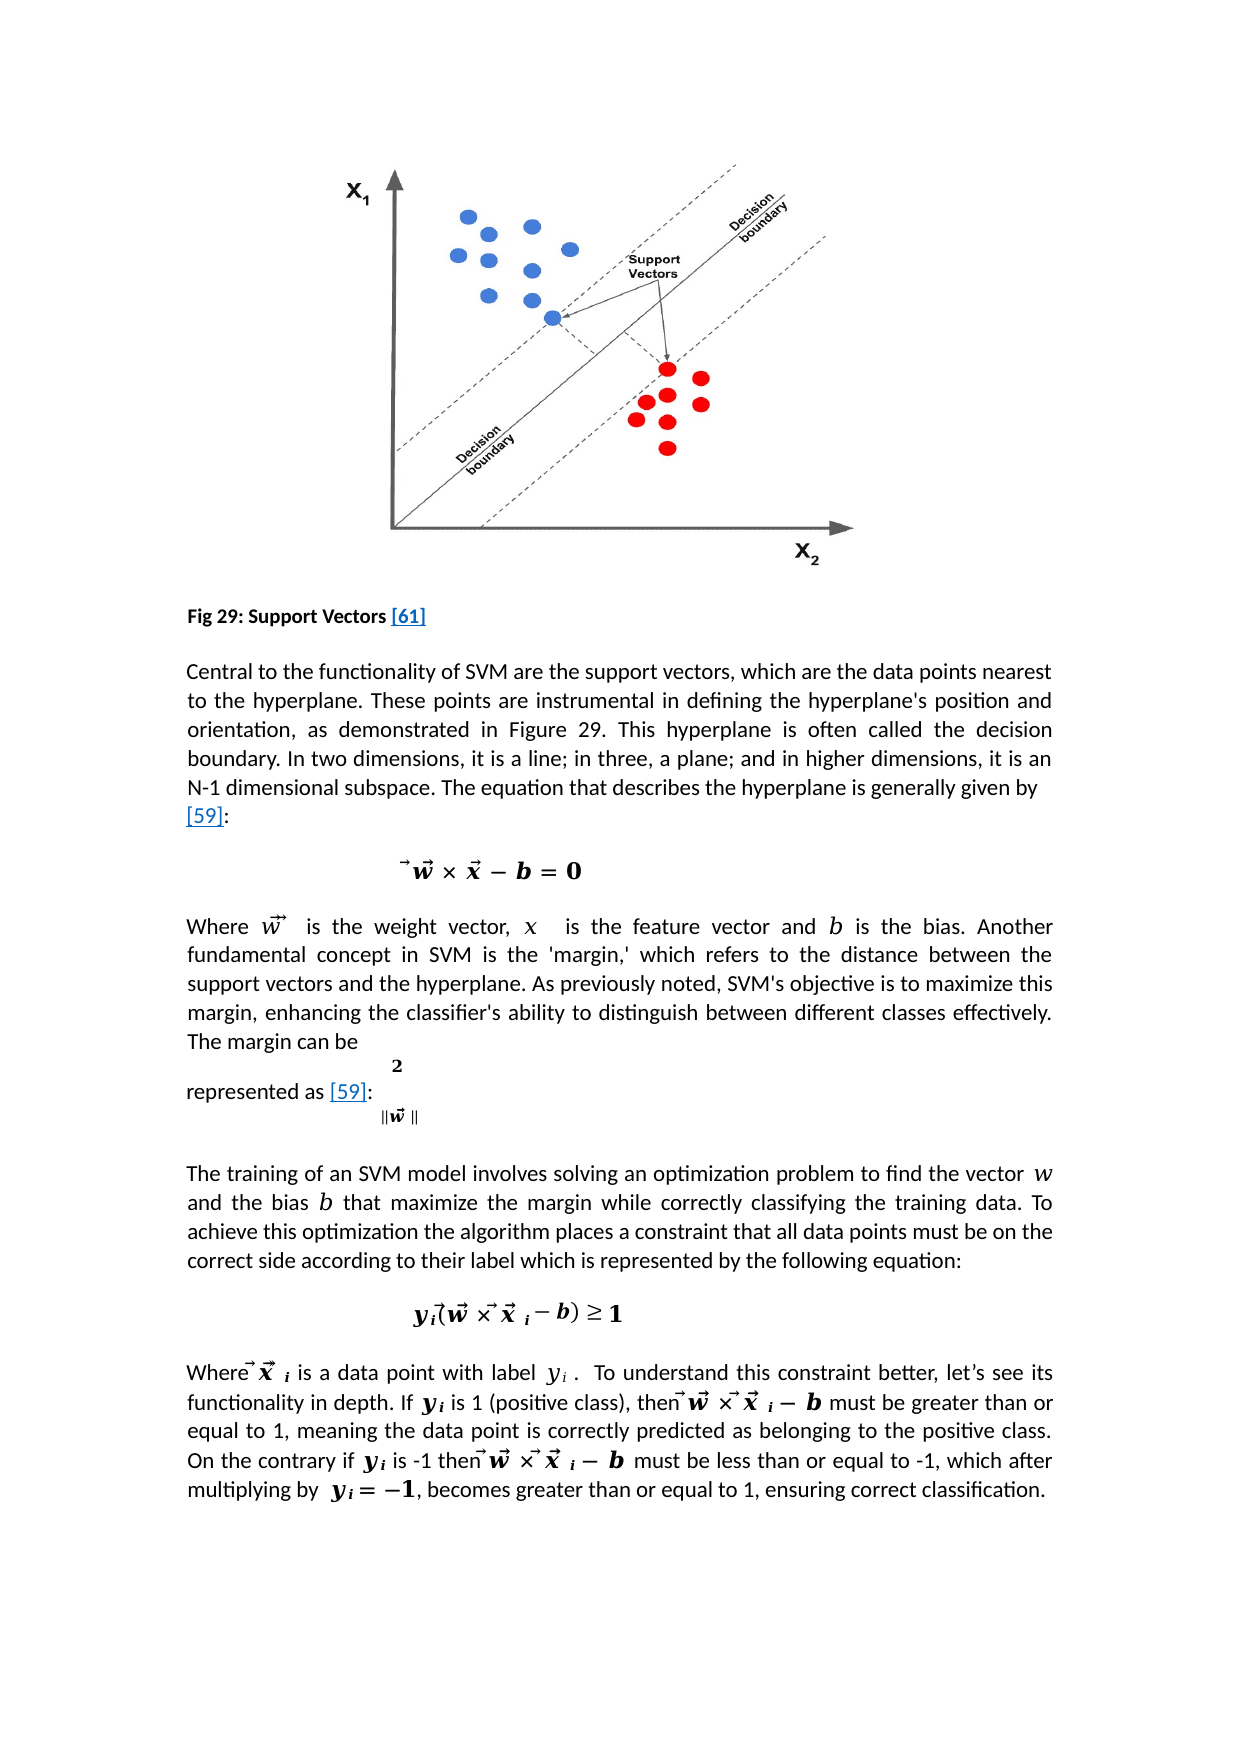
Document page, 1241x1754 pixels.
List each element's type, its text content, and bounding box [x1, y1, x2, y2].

text Central to the functionality of SVM are the support vectors, which are the data points nearest to the hyperplane. These points are instrumental in defining the hyperplane's position and orientation, as demonstrated in Figure 29. This hyperplane is often called the decision boundary. In two dimensions, it is a line; in three, a plane; and in higher dimensions, it is an N-1 dimensional subspace. The equation that describes the hyperplane is generally given by [186, 657, 1054, 801]
subtitle Fig 29: Support Vectors [61] [187, 603, 1053, 628]
text Where 𝑤⃗⃗ is the weight vector, 𝑥 is the feature vector and 𝑏 is the bias. Another fundamental concept in SVM is the 'margin,' which refers to the distance between the support vectors and the hyperplane. As previously noted, SVM's objective is to maximize this margin, enhancing the classifier's ability to distinguish between different classes effectively. The margin can be [186, 911, 1054, 1055]
picture [534, 1301, 602, 1323]
text 𝟐 represented as [59]: [186, 1056, 518, 1105]
text 𝒚𝒊(⃗𝒘⃗⃗ × ⃗𝒙⃗⃗ 𝒊 𝟏 [411, 1300, 829, 1328]
picture [333, 150, 906, 585]
text Where ⃗𝒙⃗⃗ 𝒊 is a data point with label 𝑦𝑖 . To understand this constraint better, let’s see its functionality in depth. If 𝒚𝒊 is 1 (positive class), then ⃗𝒘⃗⃗ × ⃗𝒙⃗⃗ 𝒊 − 𝒃 must be greater than or equal to 1, meaning the data point is correctly predicted as belonging to the positive class. On the contrary if 𝒚𝒊 is -1 then ⃗𝒘⃗⃗ × ⃗𝒙⃗⃗ 𝒊 − 𝒃 must be less than or equal to -1, which after multiplying by 𝒚𝒊 = −𝟏, becomes greater than or equal to 1, ensuring correct classification. [186, 1358, 1054, 1503]
text ||𝒘⃗⃗⃗ || [381, 1106, 1129, 1126]
text The training of an SVM model involves solving an optimization problem to find the vector 𝑤⃗⃗ and the bias 𝑏 that maximize the margin while correctly classifying the training data. To achieve this optimization the algorithm places a constraint that all data points must be on the correct side according to their label which is represented by the following equation: [186, 1158, 1054, 1274]
text [59]: [186, 801, 1054, 829]
text ⃗𝒘⃗⃗ × 𝒙⃗ − 𝒃 = 𝟎 [411, 856, 829, 884]
